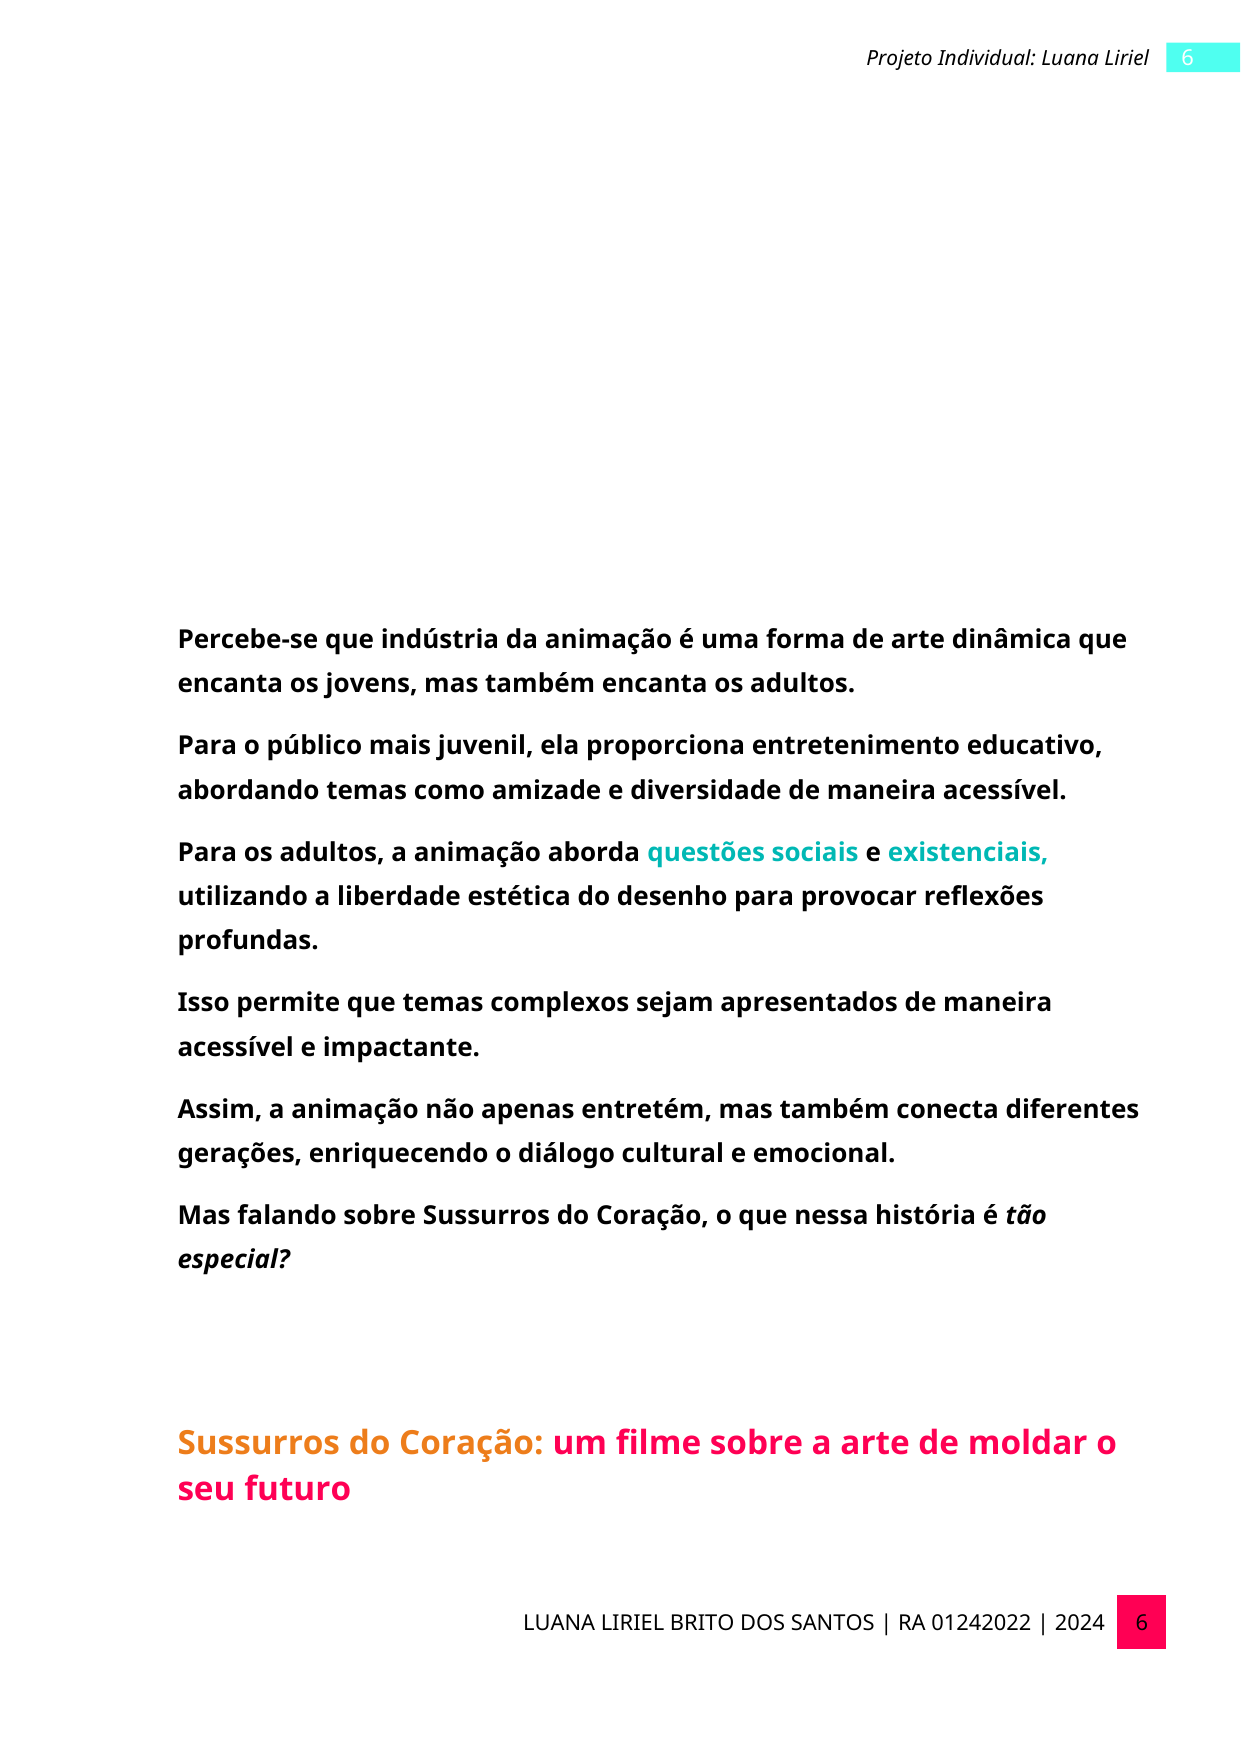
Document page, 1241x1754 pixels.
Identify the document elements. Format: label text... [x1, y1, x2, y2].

subtitle Sussurros do Coração: um filme sobre a arte de moldar o seu futuro [177, 1419, 1166, 1510]
text Para os adultos, a animação aborda questões sociais e existenciais, utilizando a liberdade estética do desenho para provocar reflexões profundas. [177, 833, 1166, 957]
text Para o público mais juvenil, ela proporciona entretenimento educativo, abordando temas como amizade e diversidade de maneira acessível. [177, 727, 1166, 807]
text Isso permite que temas complexos sejam apresentados de maneira acessível e impactante. [177, 984, 1166, 1064]
text Percebe-se que indústria da animação é uma forma de arte dinâmica que encanta os jovens, mas também encanta os adultos. [177, 621, 1166, 700]
text Mas falando sobre Sussurros do Coração, o que nessa história é tão especial? [177, 1197, 1166, 1277]
text Assim, a animação não apenas entretém, mas também conecta diferentes gerações, enriquecendo o diálogo cultural e emocional. [177, 1090, 1166, 1170]
